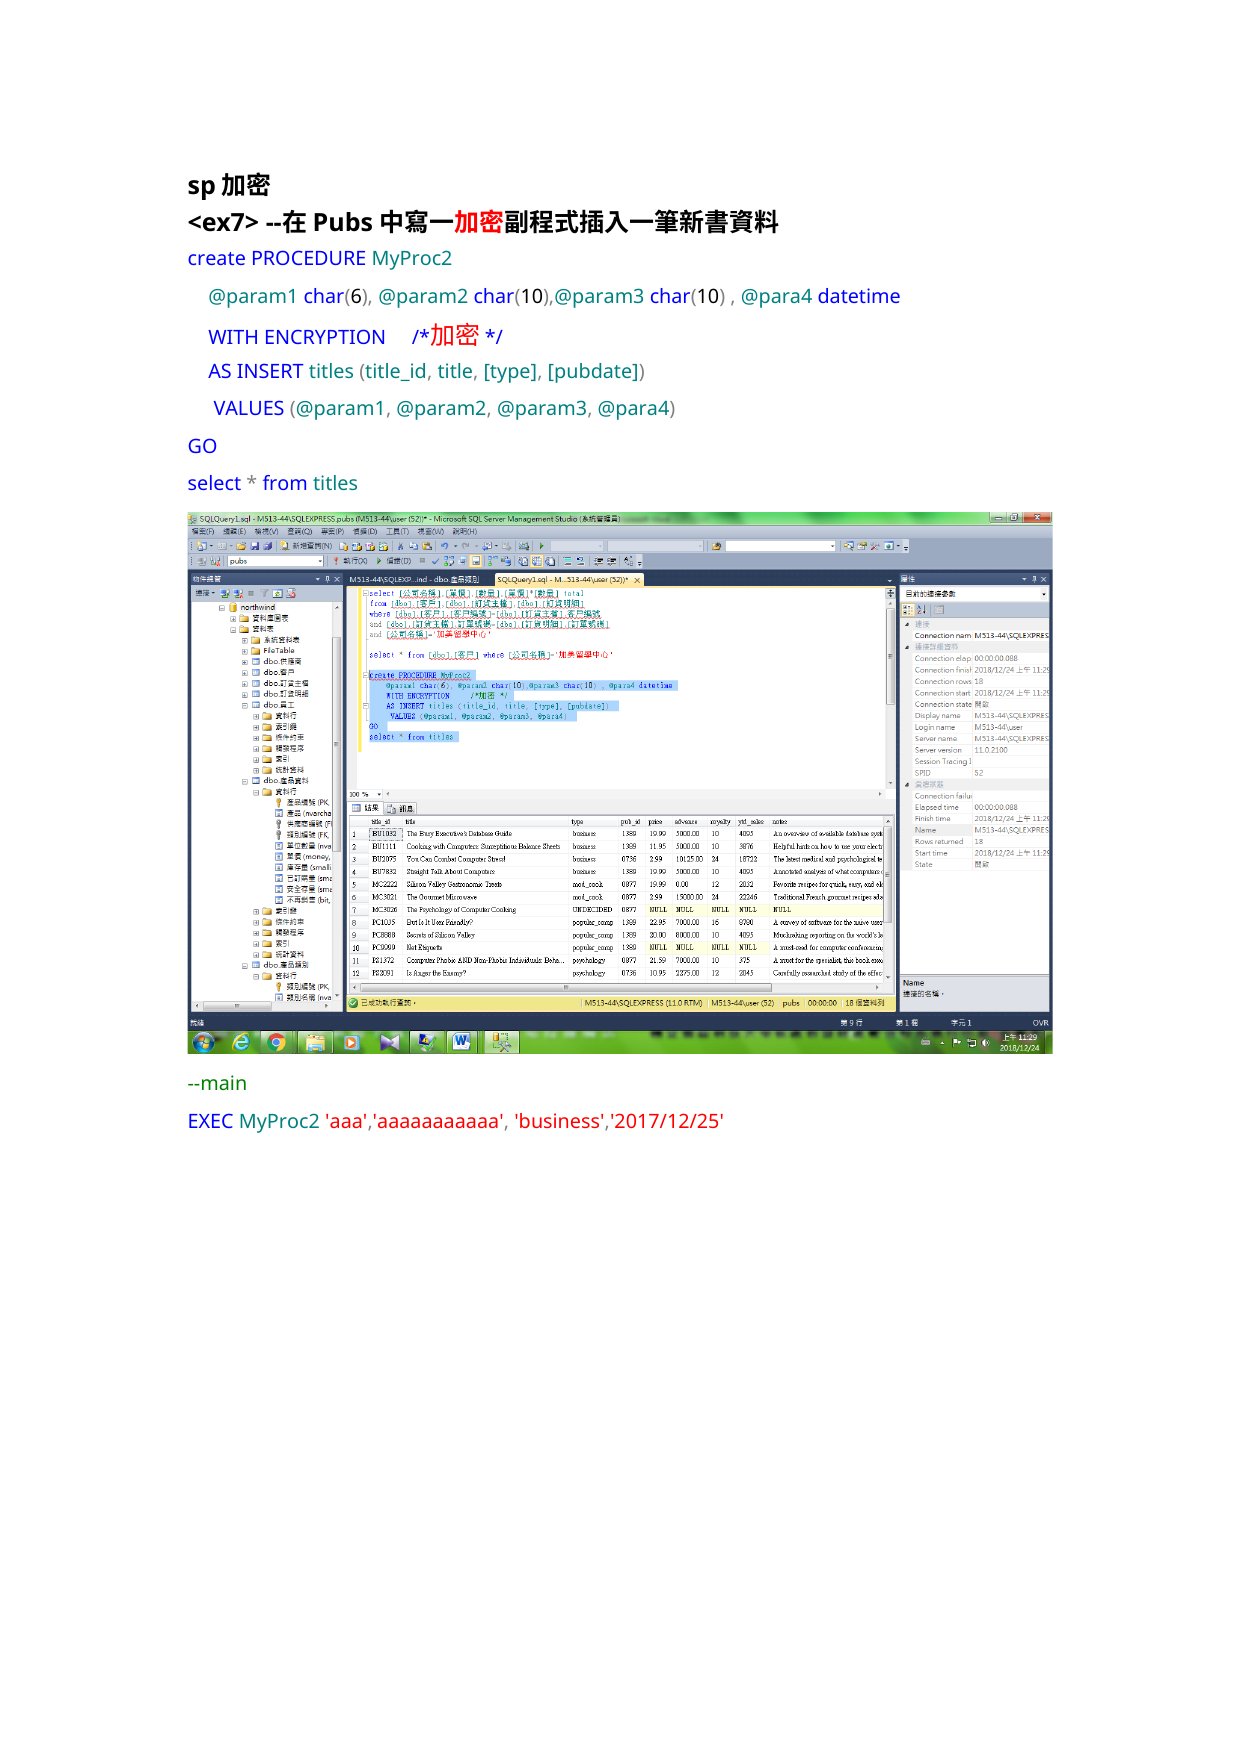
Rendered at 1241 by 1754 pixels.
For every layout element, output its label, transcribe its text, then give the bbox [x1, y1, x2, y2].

subtitle <ex7> --在 Pubs 中寫一加密副程式插入一筆新書資料 [187, 202, 1053, 239]
text create PROCEDURE MyProc2 [187, 239, 1053, 277]
text VALUES (@param1, @param2, @param3, @para4) [187, 389, 1053, 427]
text AS INSERT titles (title_id, title, [type], [pubdate]) [187, 352, 1053, 389]
picture [187, 512, 1053, 1054]
text --main [187, 1064, 1053, 1102]
subtitle sp加密 [187, 164, 1053, 202]
text @param1 char(6), @param2 char(10),@param3 char(10) , @para4 datetime [187, 277, 1053, 314]
text EXEC MyProc2 'aaa','aaaaaaaaaaa', 'business','2017/12/25' [187, 1102, 1053, 1139]
text GO [187, 427, 1053, 464]
text select * from titles [187, 464, 1053, 502]
text WITH ENCRYPTION /*加密 */ [187, 314, 1053, 352]
